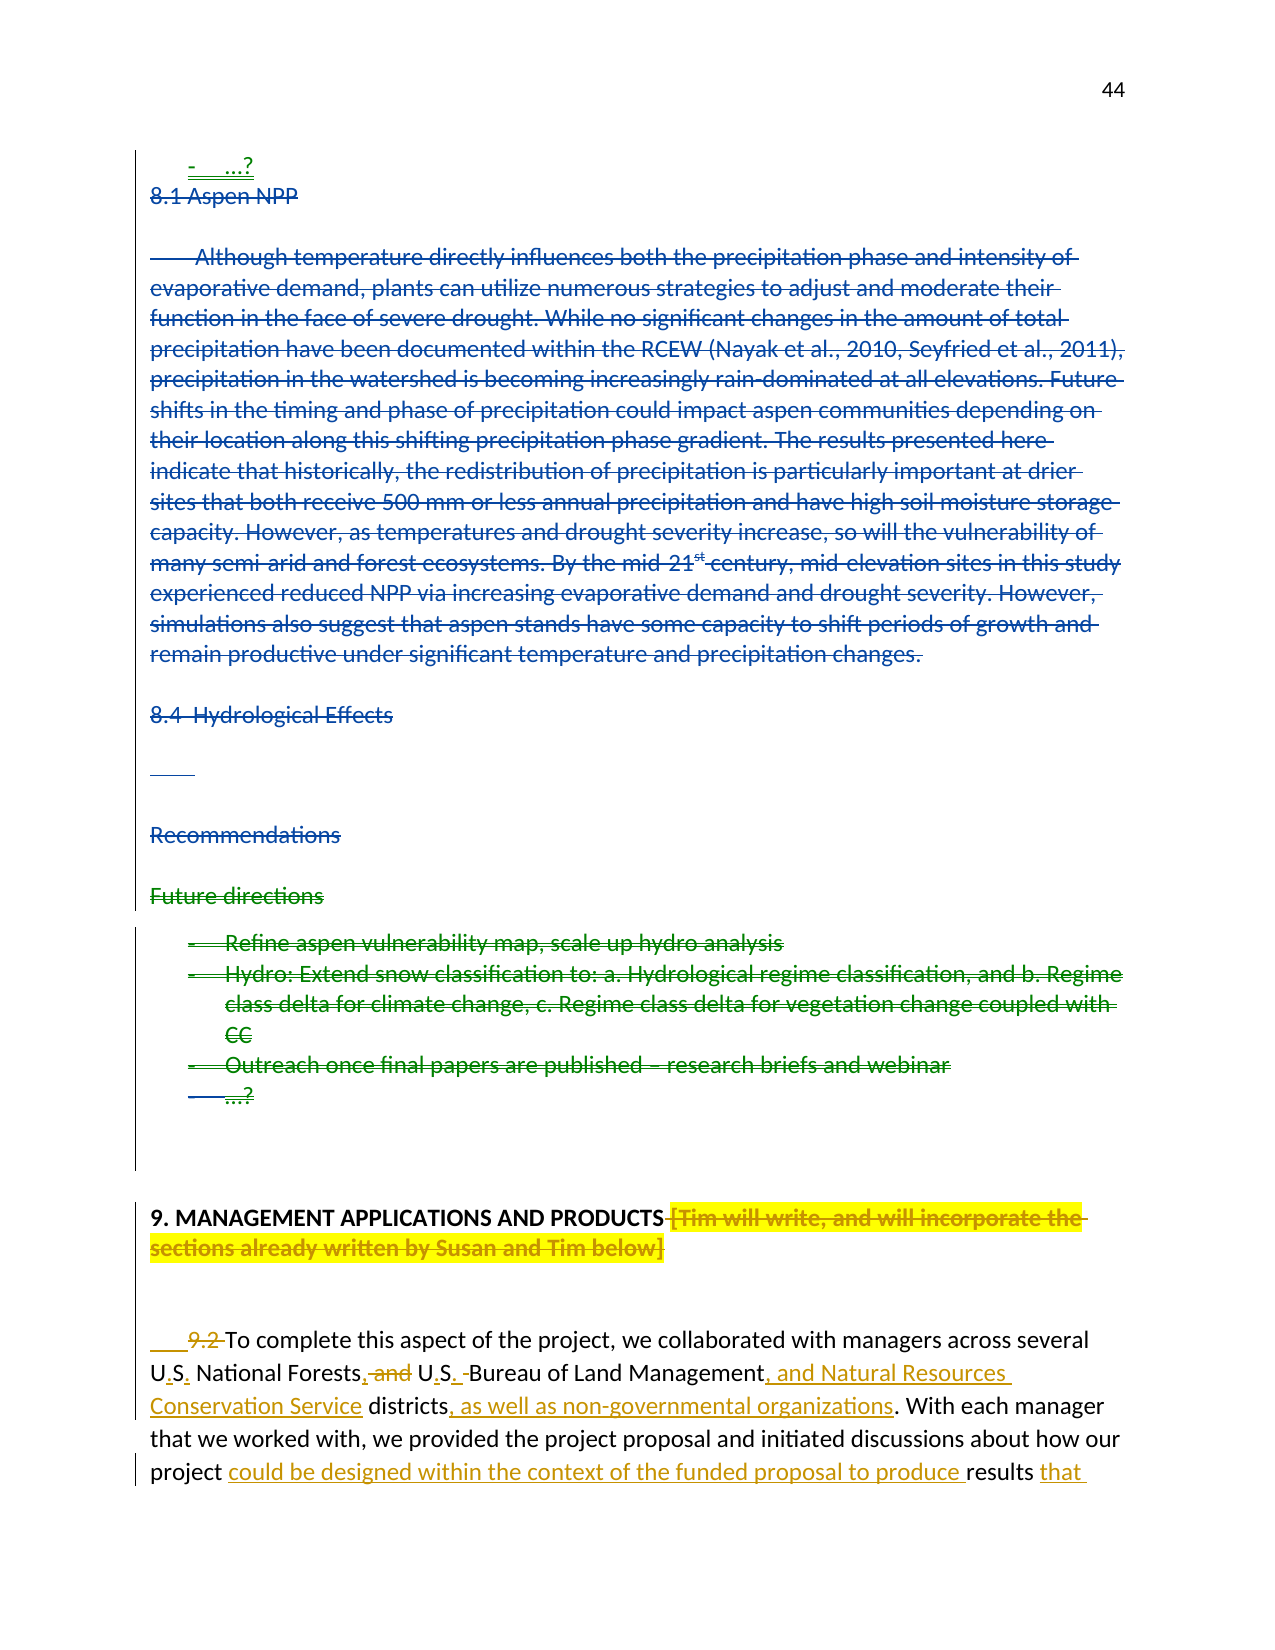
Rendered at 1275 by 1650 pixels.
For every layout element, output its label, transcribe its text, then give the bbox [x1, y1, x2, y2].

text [150, 1324, 1125, 1486]
text 9. MANAGEMENT APPLICATIONS AND PRODUCTS [150, 1202, 1125, 1263]
